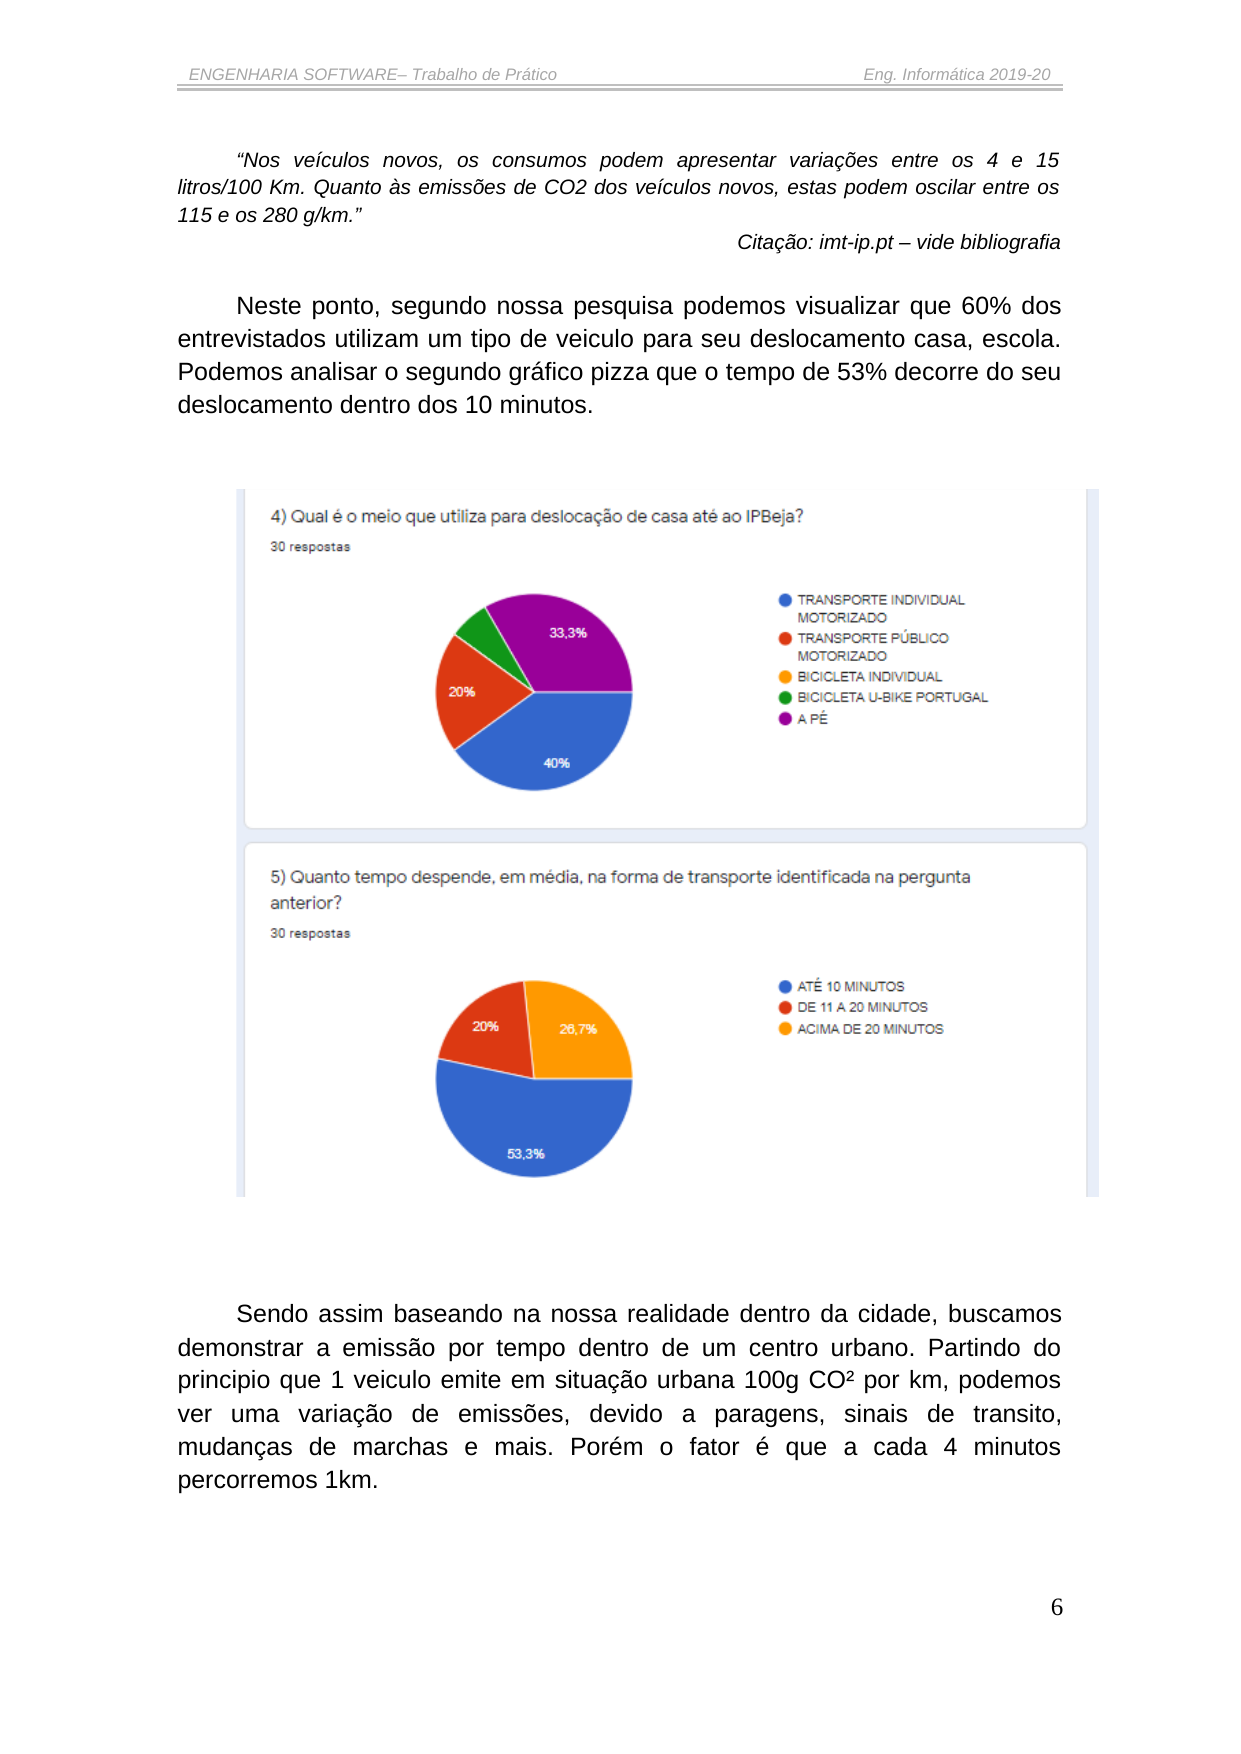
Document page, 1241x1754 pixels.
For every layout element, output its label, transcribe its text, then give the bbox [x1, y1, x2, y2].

text Neste ponto, segundo nossa pesquisa podemos visualizar que 60% dos entrevistados utilizam um tipo de veiculo para seu deslocamento casa, escola. Podemos analisar o segundo gráfico pizza que o tempo de 53% decorre do seu deslocamento dentro dos 10 minutos. [177, 291, 1063, 419]
text Sendo assim baseando na nossa realidade dentro da cidade, buscamos demonstrar a emissão por tempo dentro de um centro urbano. Partindo do principio que 1 veiculo emite em situação urbana 100g CO² por km, podemos ver uma variação de emissões, devido a paragens, sinais de transito, mudanças de marchas e mais. Porém o fator é que a cada 4 minutos percorremos 1km. [177, 1299, 1063, 1493]
picture [236, 489, 1099, 1197]
text “Nos veículos novos, os consumos podem apresentar variações entre os 4 e 15 litros/100 Km. Quanto às emissões de CO2 dos veículos novos, estas podem oscilar entre os 115 e os 280 g/km.” [177, 148, 1063, 227]
text Citação: imt-ip.pt – vide bibliografia [177, 230, 1063, 254]
